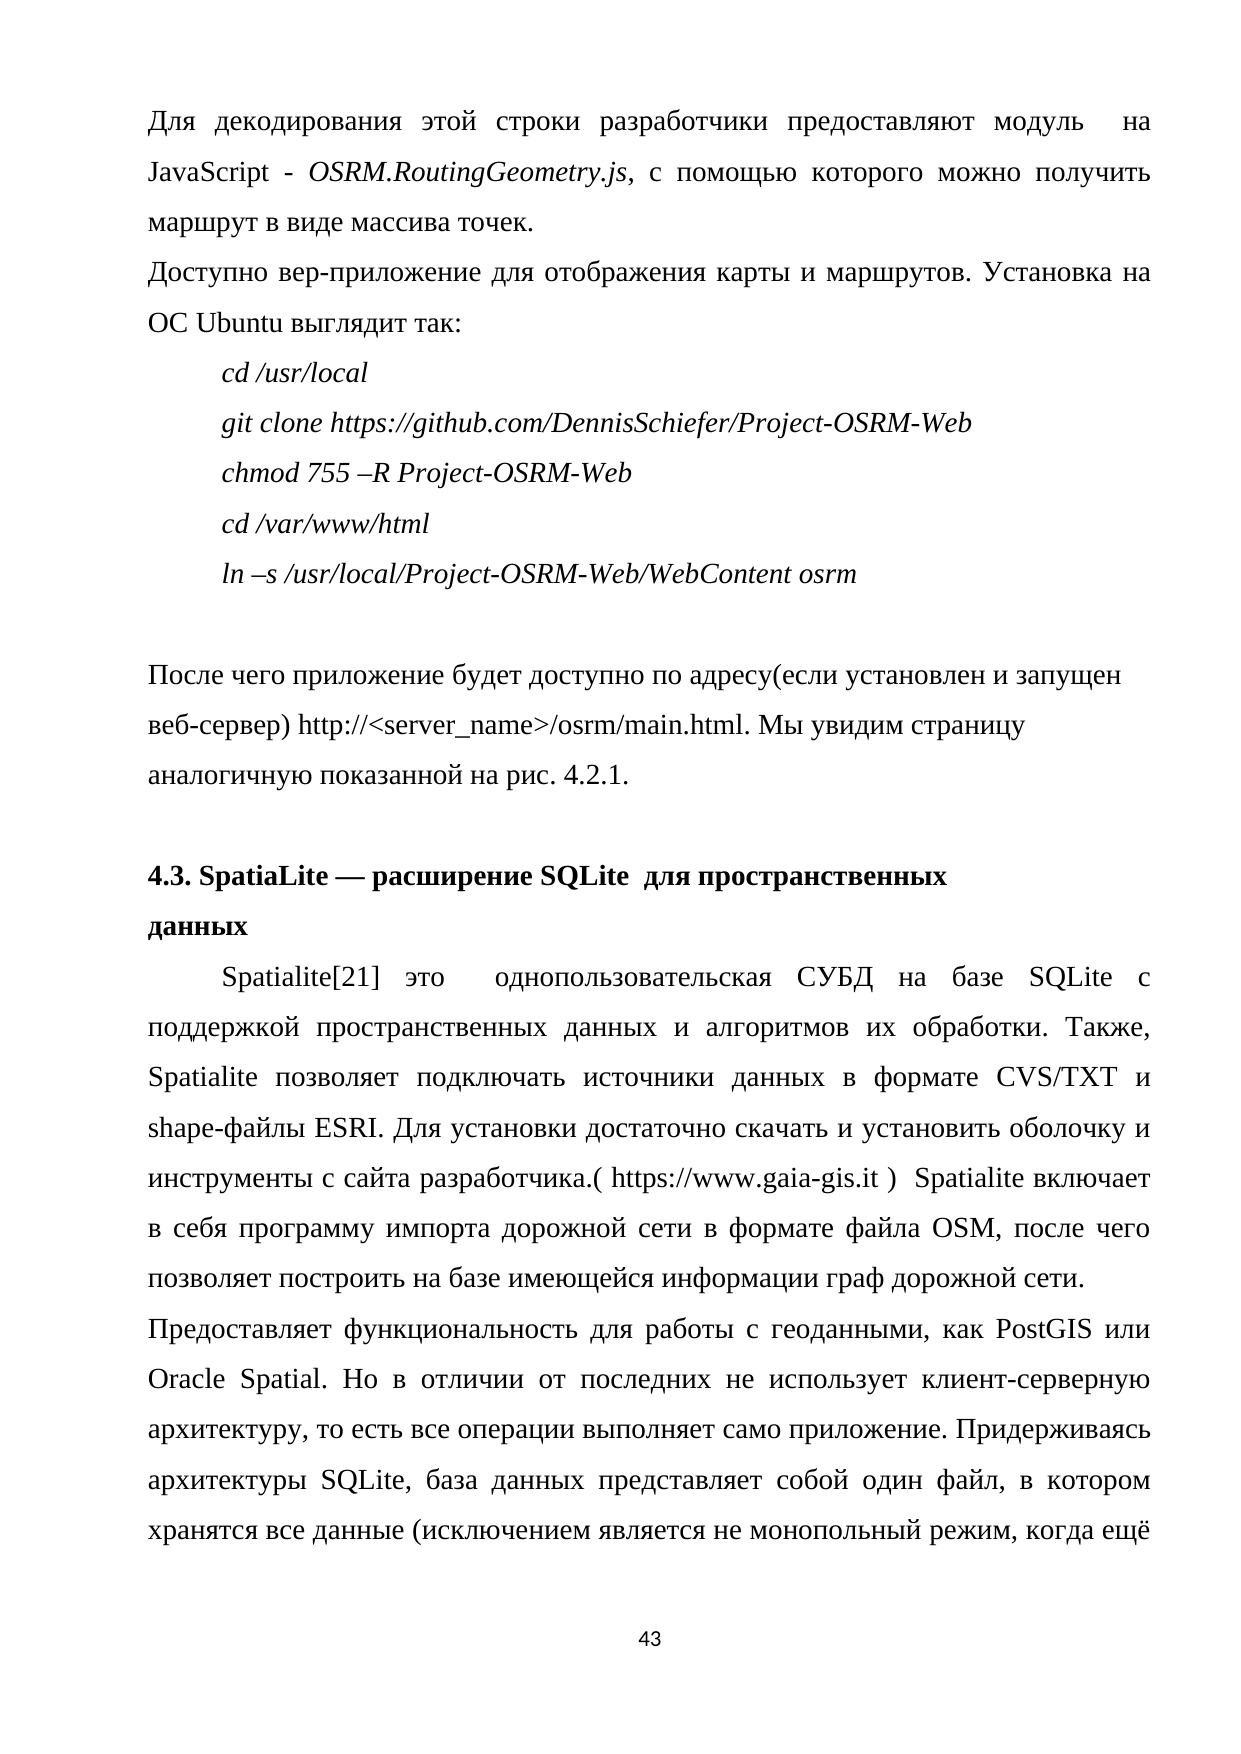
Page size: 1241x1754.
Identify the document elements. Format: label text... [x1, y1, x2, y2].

text chmod 755 –R Project-OSRM-Web [221, 456, 1152, 489]
text данных [148, 908, 1152, 942]
text Для декодирования этой строки разработчики предоставляют модуль на JavaScript - OSRM.RoutingGeometry.js, с помощью которого можно получить маршрут в виде массива точек. [148, 103, 1152, 238]
text ln –s /usr/local/Project-OSRM-Web/WebContent osrm [221, 556, 1152, 590]
text Spatialite[21] это однопользовательская СУБД на базе SQLite с поддержкой пространственных данных и алгоритмов их обработки. Также, Spatialite позволяет подключать источники данных в формате CVS/TXT и shape-файлы ESRI. Для установки достаточно скачать и установить оболочку и инструменты с сайта разработчика.( https://www.gaia-gis.it ) Spatialite включает в себя программу импорта дорожной сети в формате файла OSM, после чего позволяет построить на базе имеющейся информации граф дорожной сети. [148, 959, 1152, 1294]
text cd /usr/local [221, 355, 1152, 388]
text 4.3. SpatiaLite — расширение SQLite для пространственных [148, 858, 1152, 892]
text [148, 1311, 1152, 1546]
text cd /var/www/html [221, 506, 1152, 539]
text Доступно вер-приложение для отображения карты и маршрутов. Установка на ОС Ubuntu выглядит так: [148, 254, 1152, 338]
text git clone https://github.com/DennisSchiefer/Project-OSRM-Web [221, 405, 1152, 439]
text После чего приложение будет доступно по адресу(если установлен и запущен веб-сервер) http://<server_name>/osrm/main.html. Мы увидим страницу аналогичную показанной на рис. 4.2.1. [148, 657, 1152, 791]
